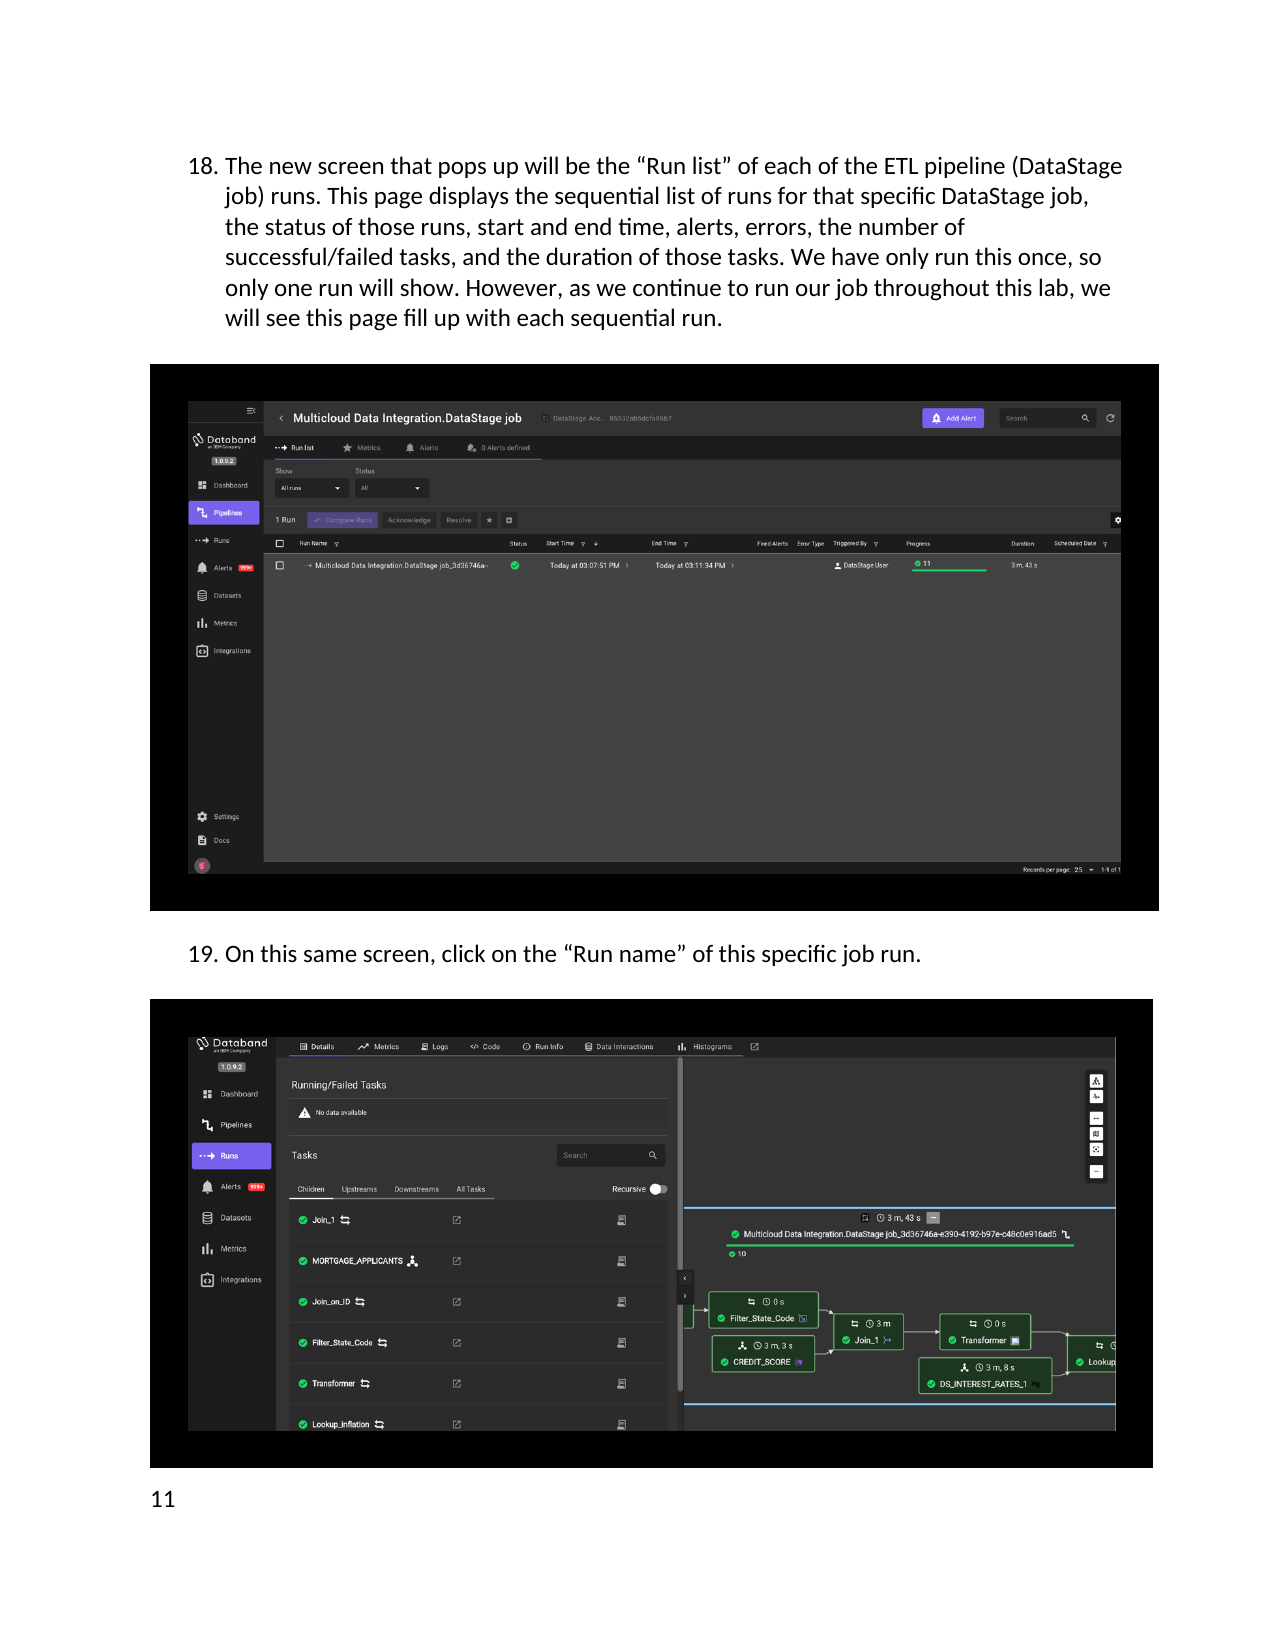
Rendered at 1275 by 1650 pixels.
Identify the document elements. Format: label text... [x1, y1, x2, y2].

picture [188, 401, 1121, 874]
list On this same screen, click on the “Run name” of this specific job run. [187, 938, 1125, 969]
picture [188, 1037, 1116, 1431]
list The new screen that pops up will be the “Run list” of each of the ETL pipeline (DataStage job) runs. This page displays the sequential list of runs for that specific DataStage job, the status of those runs, start and end time, alerts, errors, the number of successful/failed tasks, and the duration of those tasks. We have only run this once, so only one run will show. However, as we continue to run our job throughout this lab, we will see this page fill up with each sequential run. [187, 150, 1125, 333]
